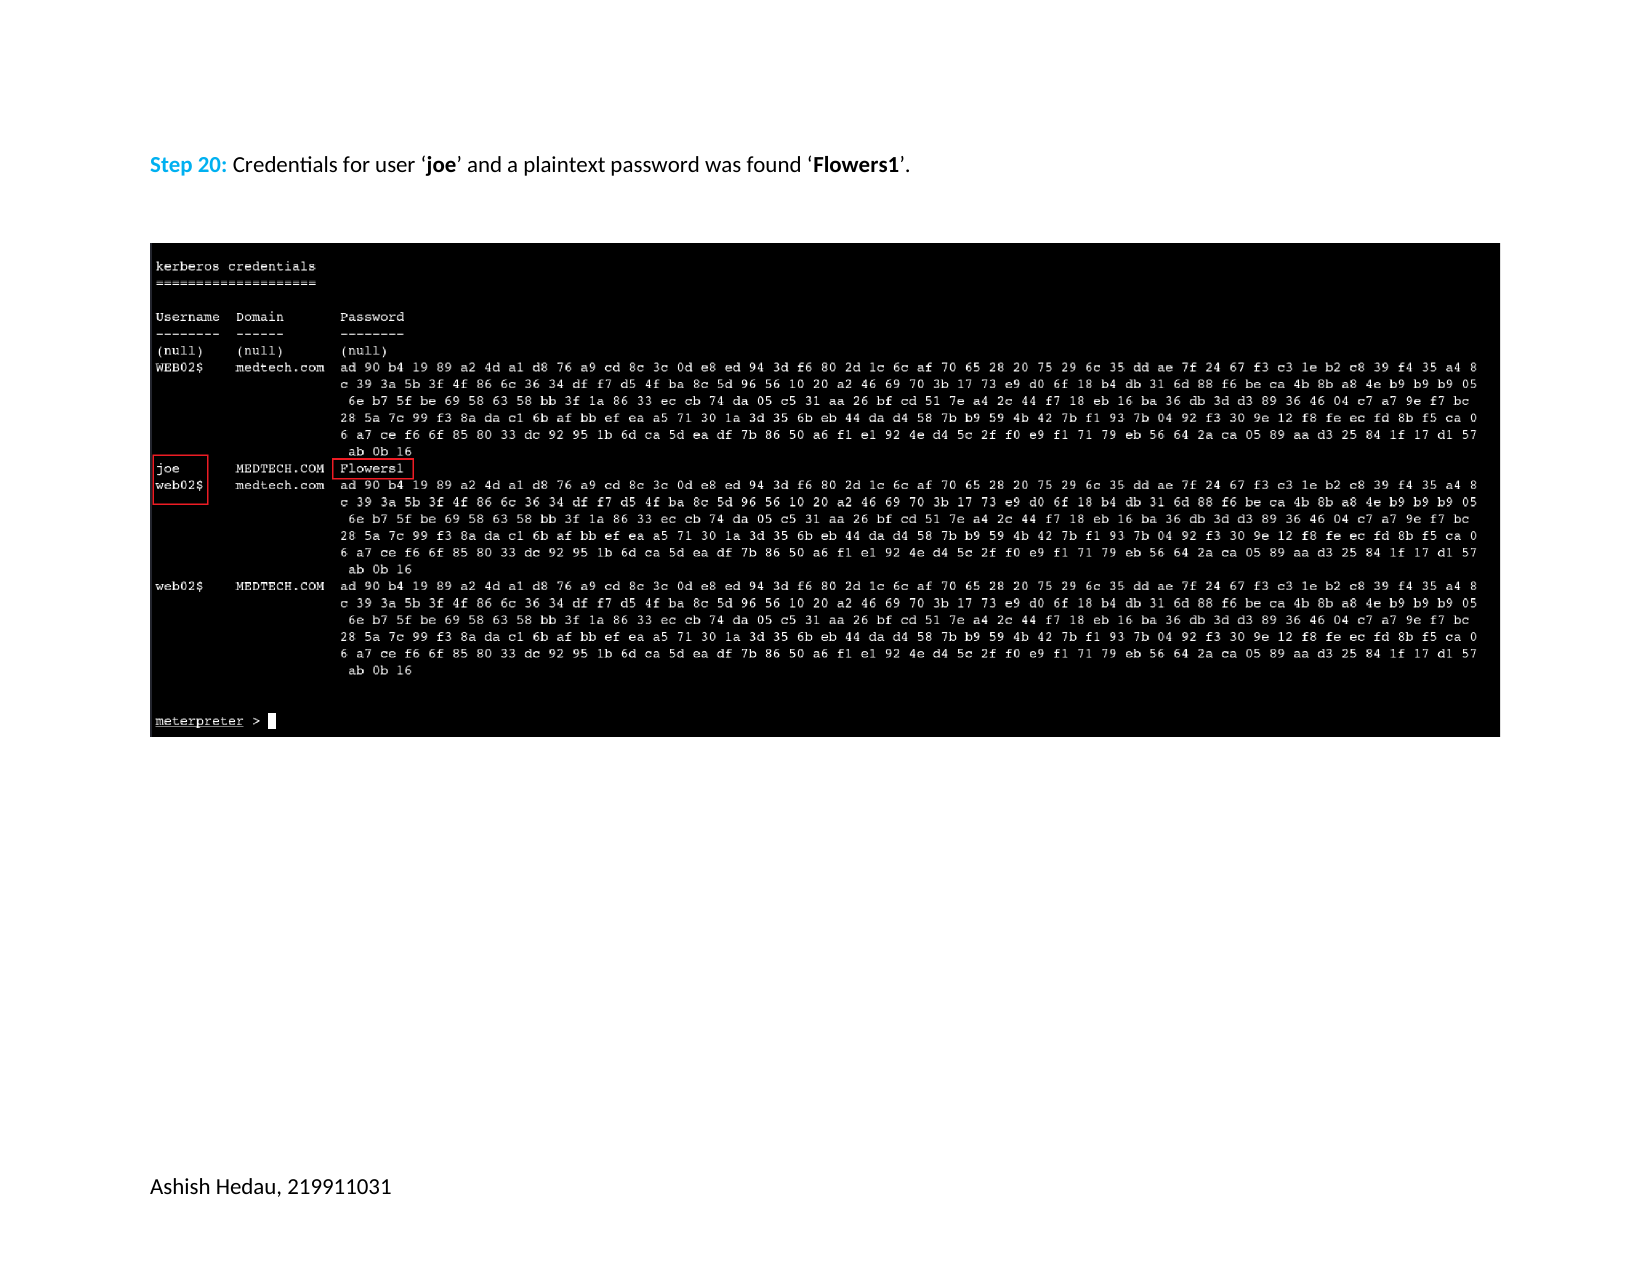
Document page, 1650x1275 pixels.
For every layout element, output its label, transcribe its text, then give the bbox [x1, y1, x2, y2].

picture [150, 243, 1500, 737]
text Step 20: Credentials for user ‘joe’ and a plaintext password was found ‘Flowers1’. [150, 150, 1500, 178]
